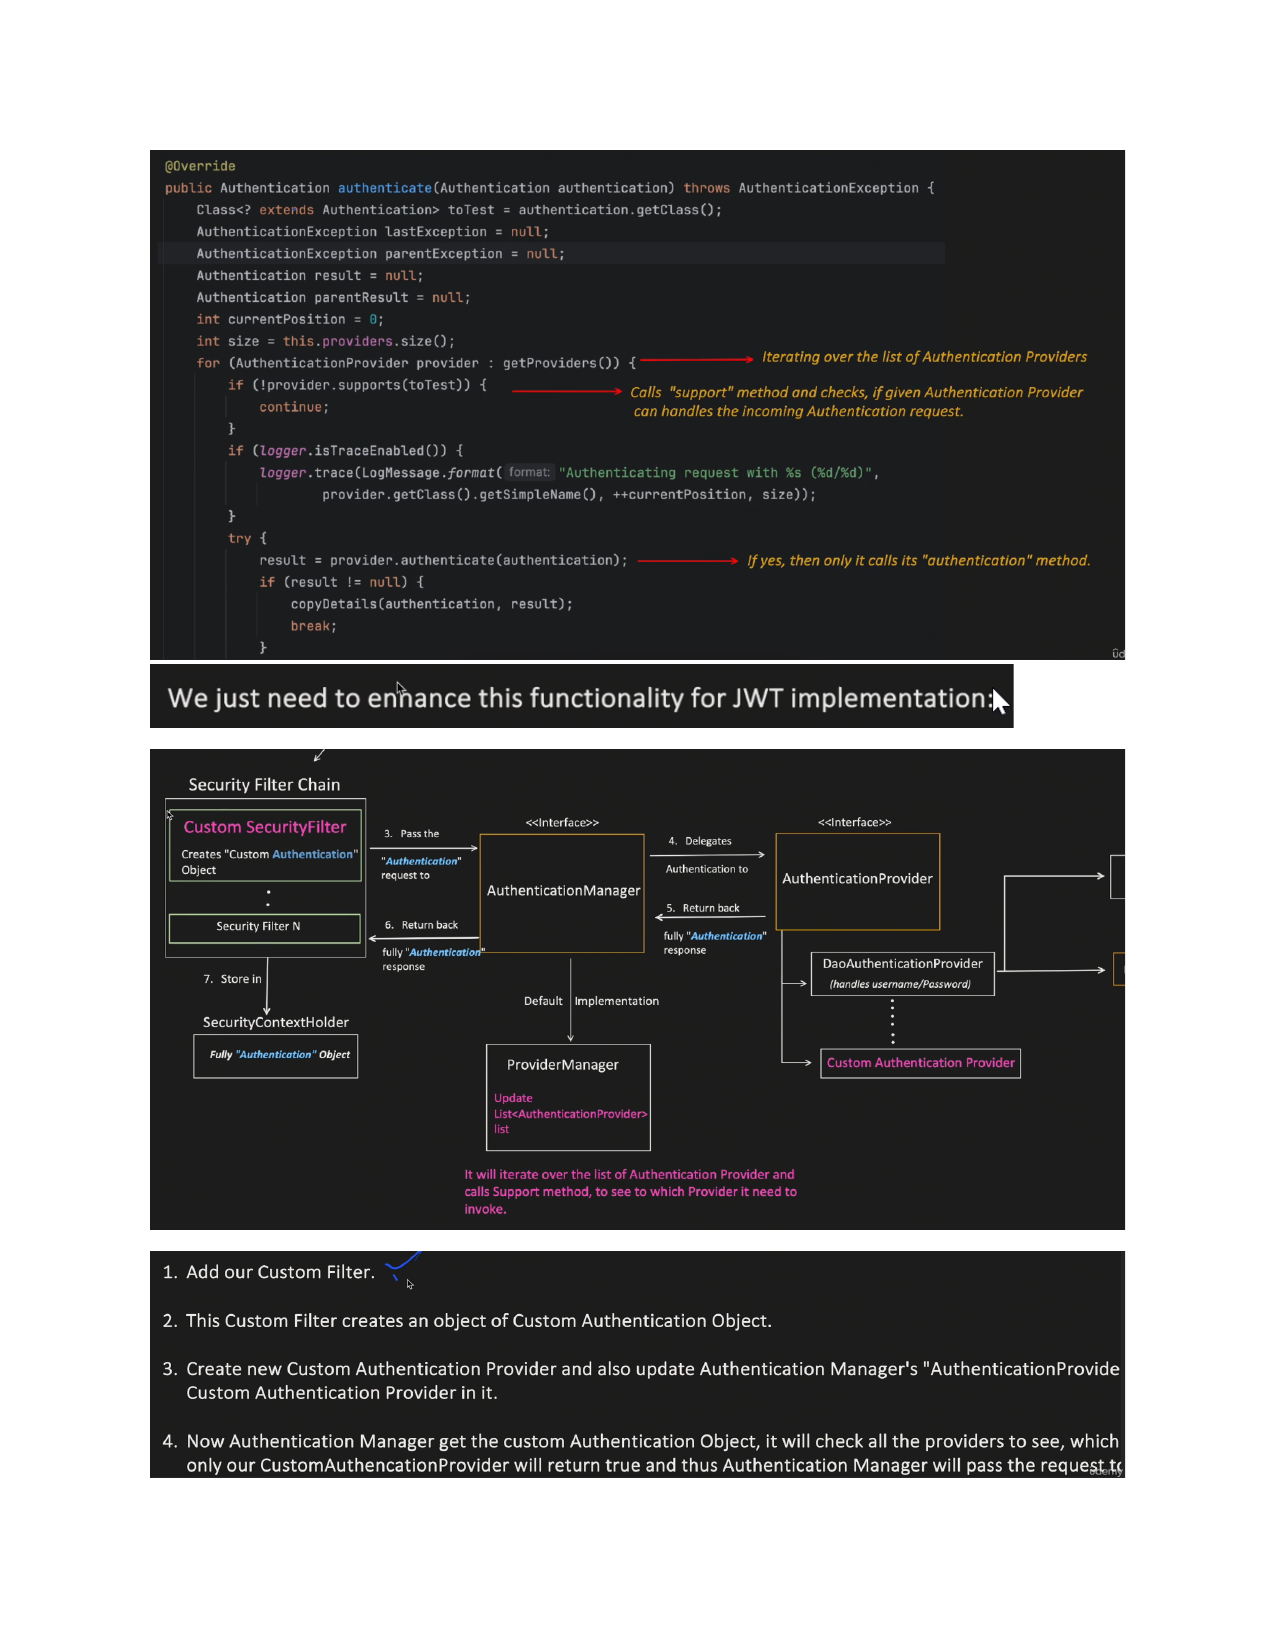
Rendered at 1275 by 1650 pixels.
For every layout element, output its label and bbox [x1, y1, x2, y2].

picture [150, 1251, 1125, 1478]
picture [150, 749, 1125, 1230]
picture [150, 664, 1014, 728]
picture [150, 150, 1125, 660]
